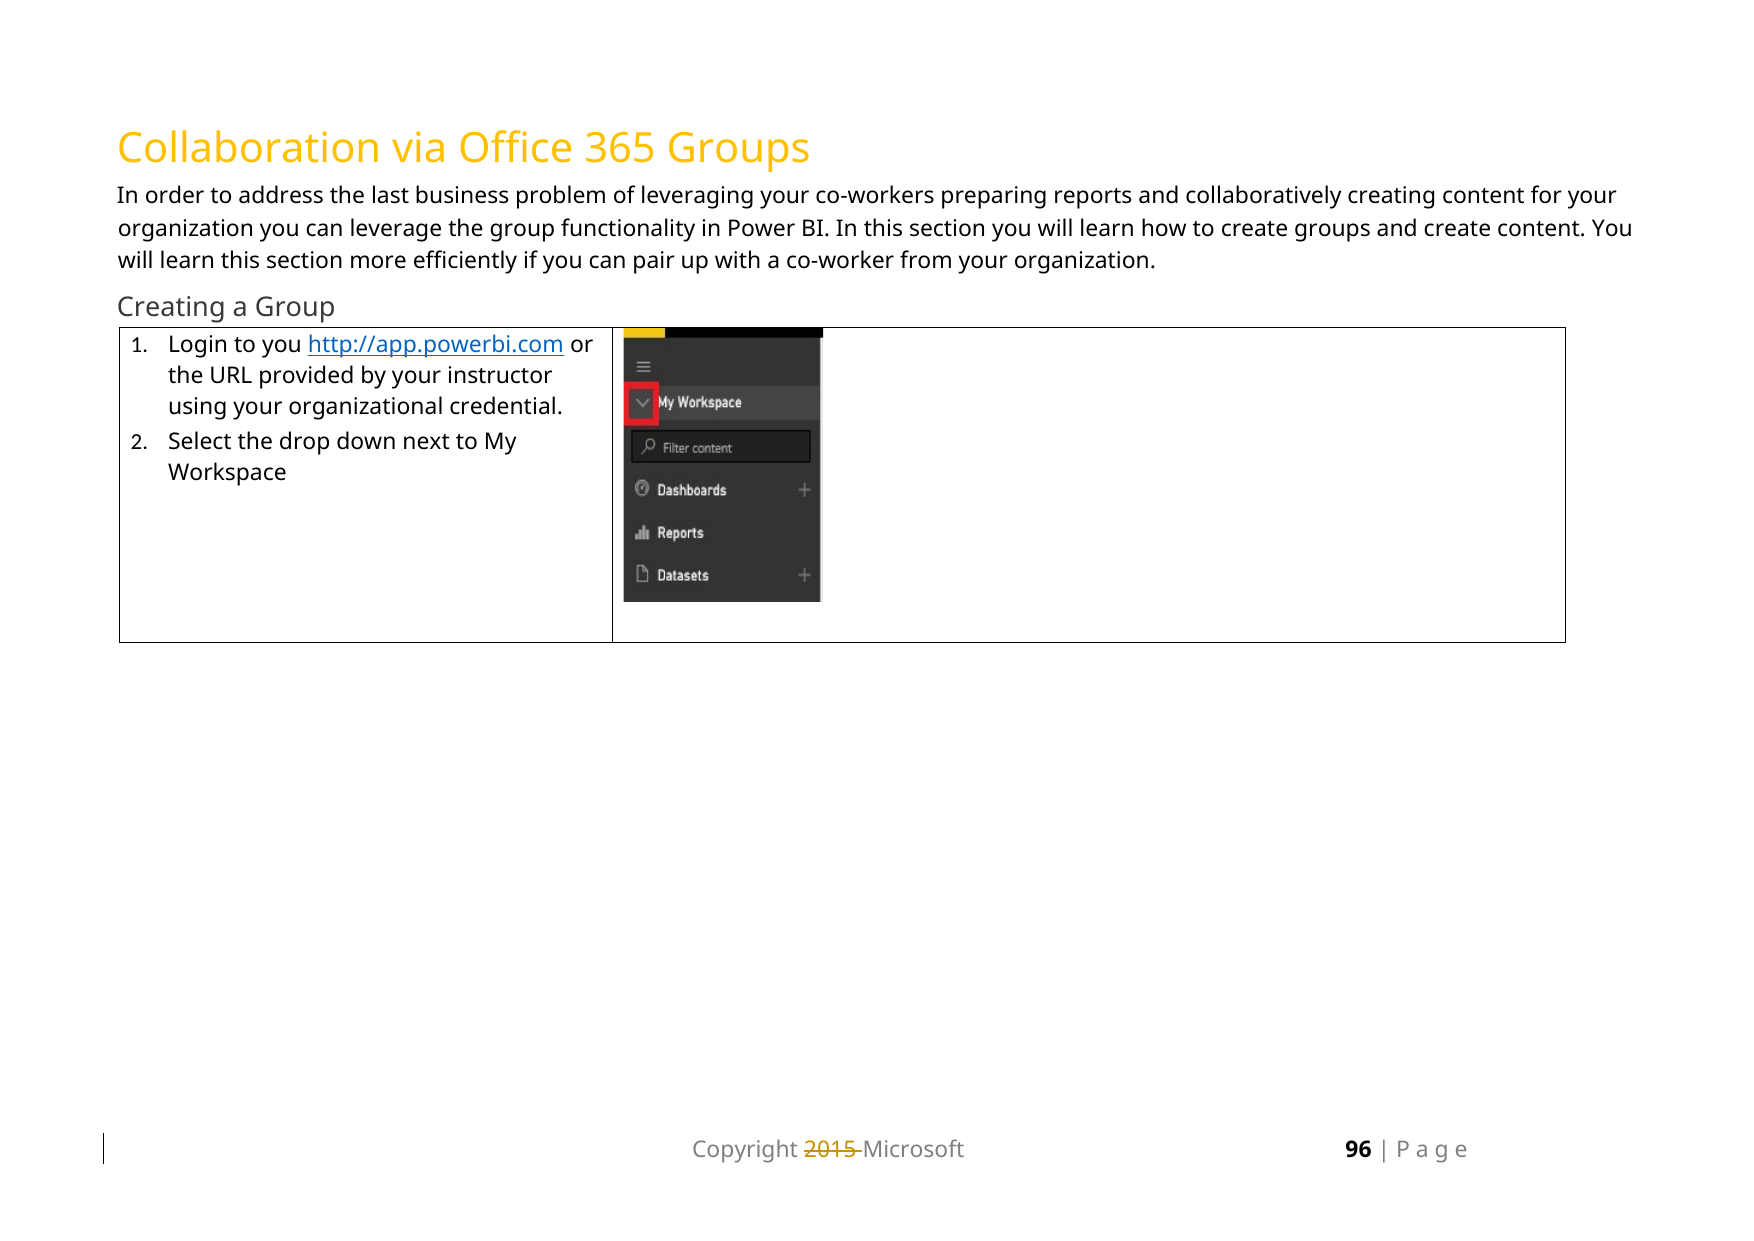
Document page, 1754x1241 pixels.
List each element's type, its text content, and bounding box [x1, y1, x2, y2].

subtitle Creating a Group [117, 287, 1636, 324]
table_header Login to you http://app.powerbi.com or the URL provided by your instructor using your organizational credential. Select the drop down next to My Workspace [120, 328, 612, 642]
picture [623, 328, 824, 602]
table_header [613, 328, 1565, 642]
text In order to address the last business problem of leveraging your co-workers preparing reports and collaboratively creating content for your organization you can leverage the group functionality in Power BI. In this section you will learn how to create groups and create content. You will learn this section more efficiently if you can pair up with a co-worker from your organization. [117, 179, 1636, 275]
subtitle Collaboration via Office 365 Groups [117, 118, 1636, 175]
